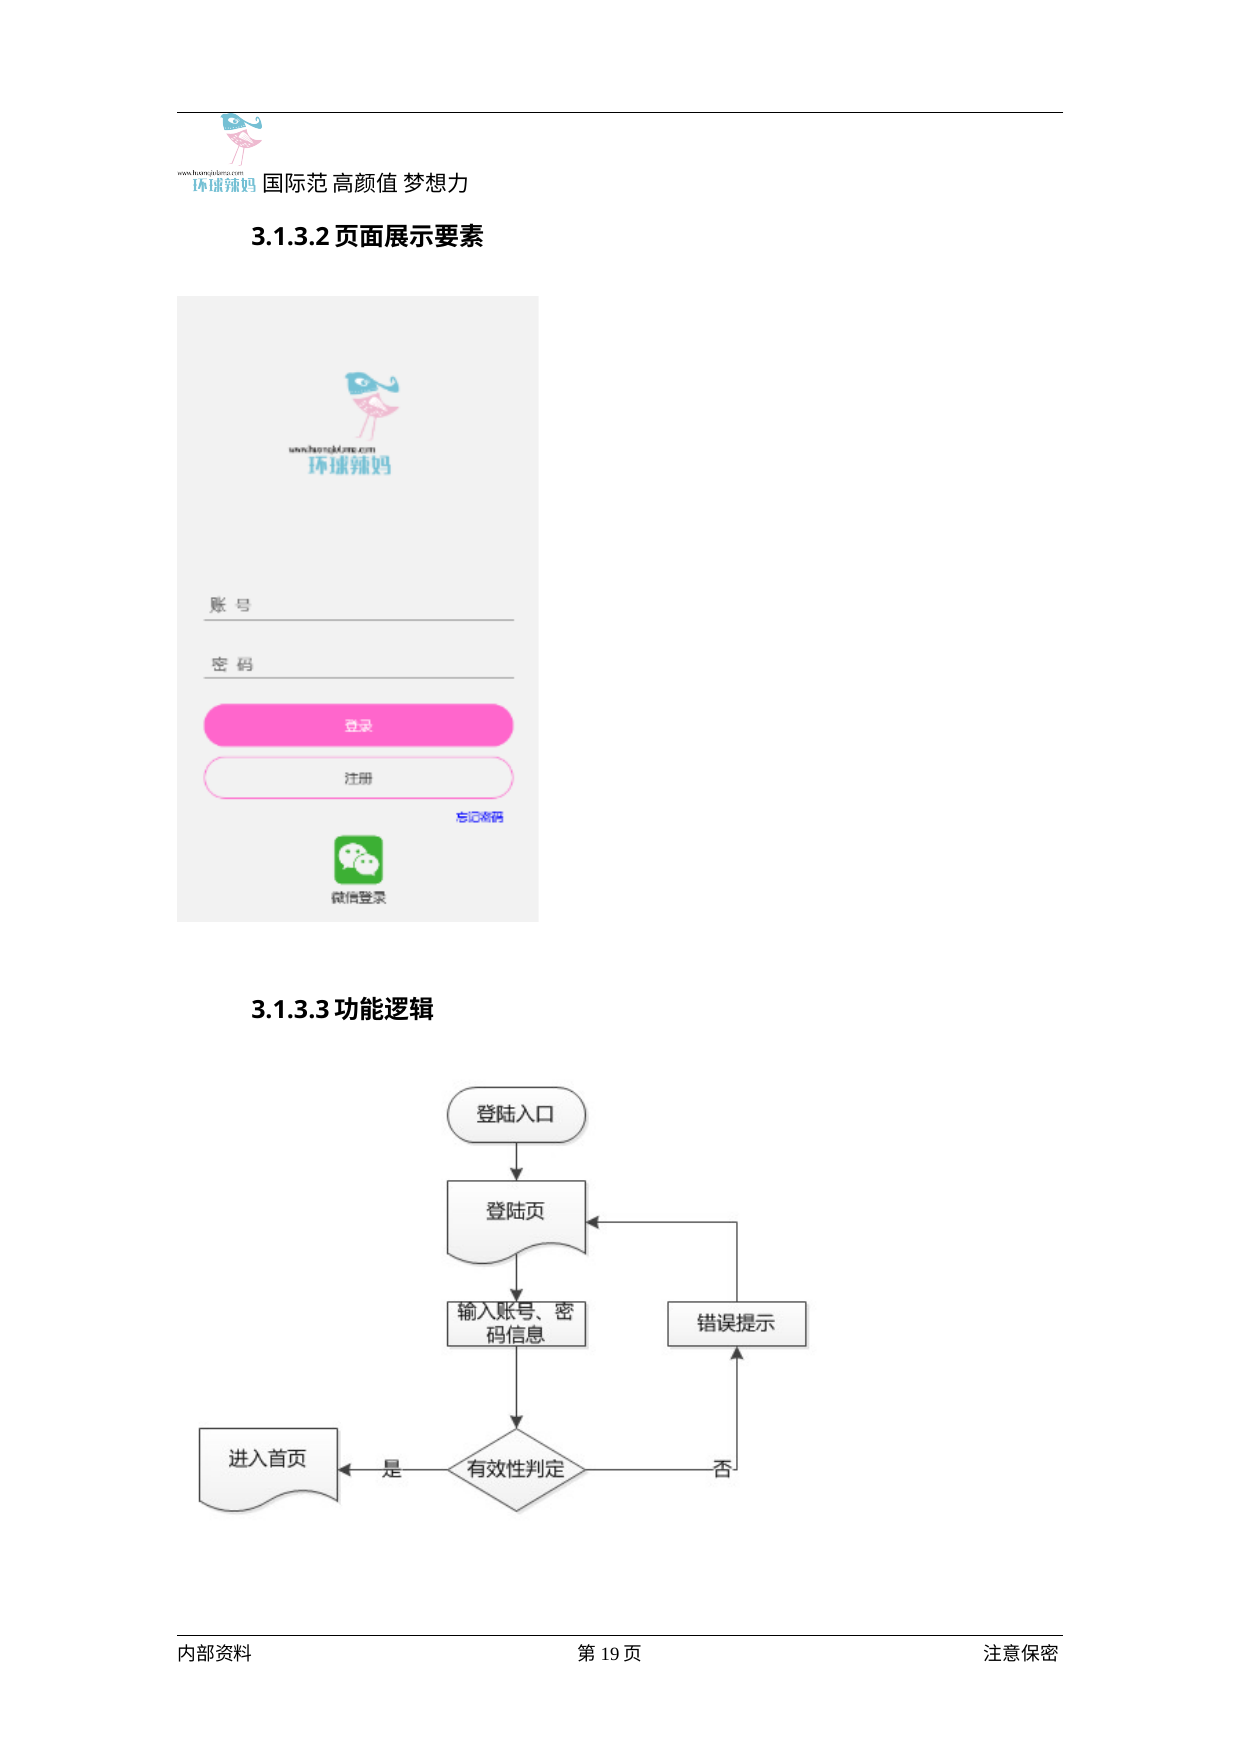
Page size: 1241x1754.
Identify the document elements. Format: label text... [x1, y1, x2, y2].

picture [177, 113, 262, 192]
picture [177, 1069, 826, 1538]
picture [177, 296, 539, 922]
subtitle 3.1.3.3功能逻辑 [251, 976, 1063, 1041]
subtitle 3.1.3.2页面展示要素 [251, 202, 1063, 267]
